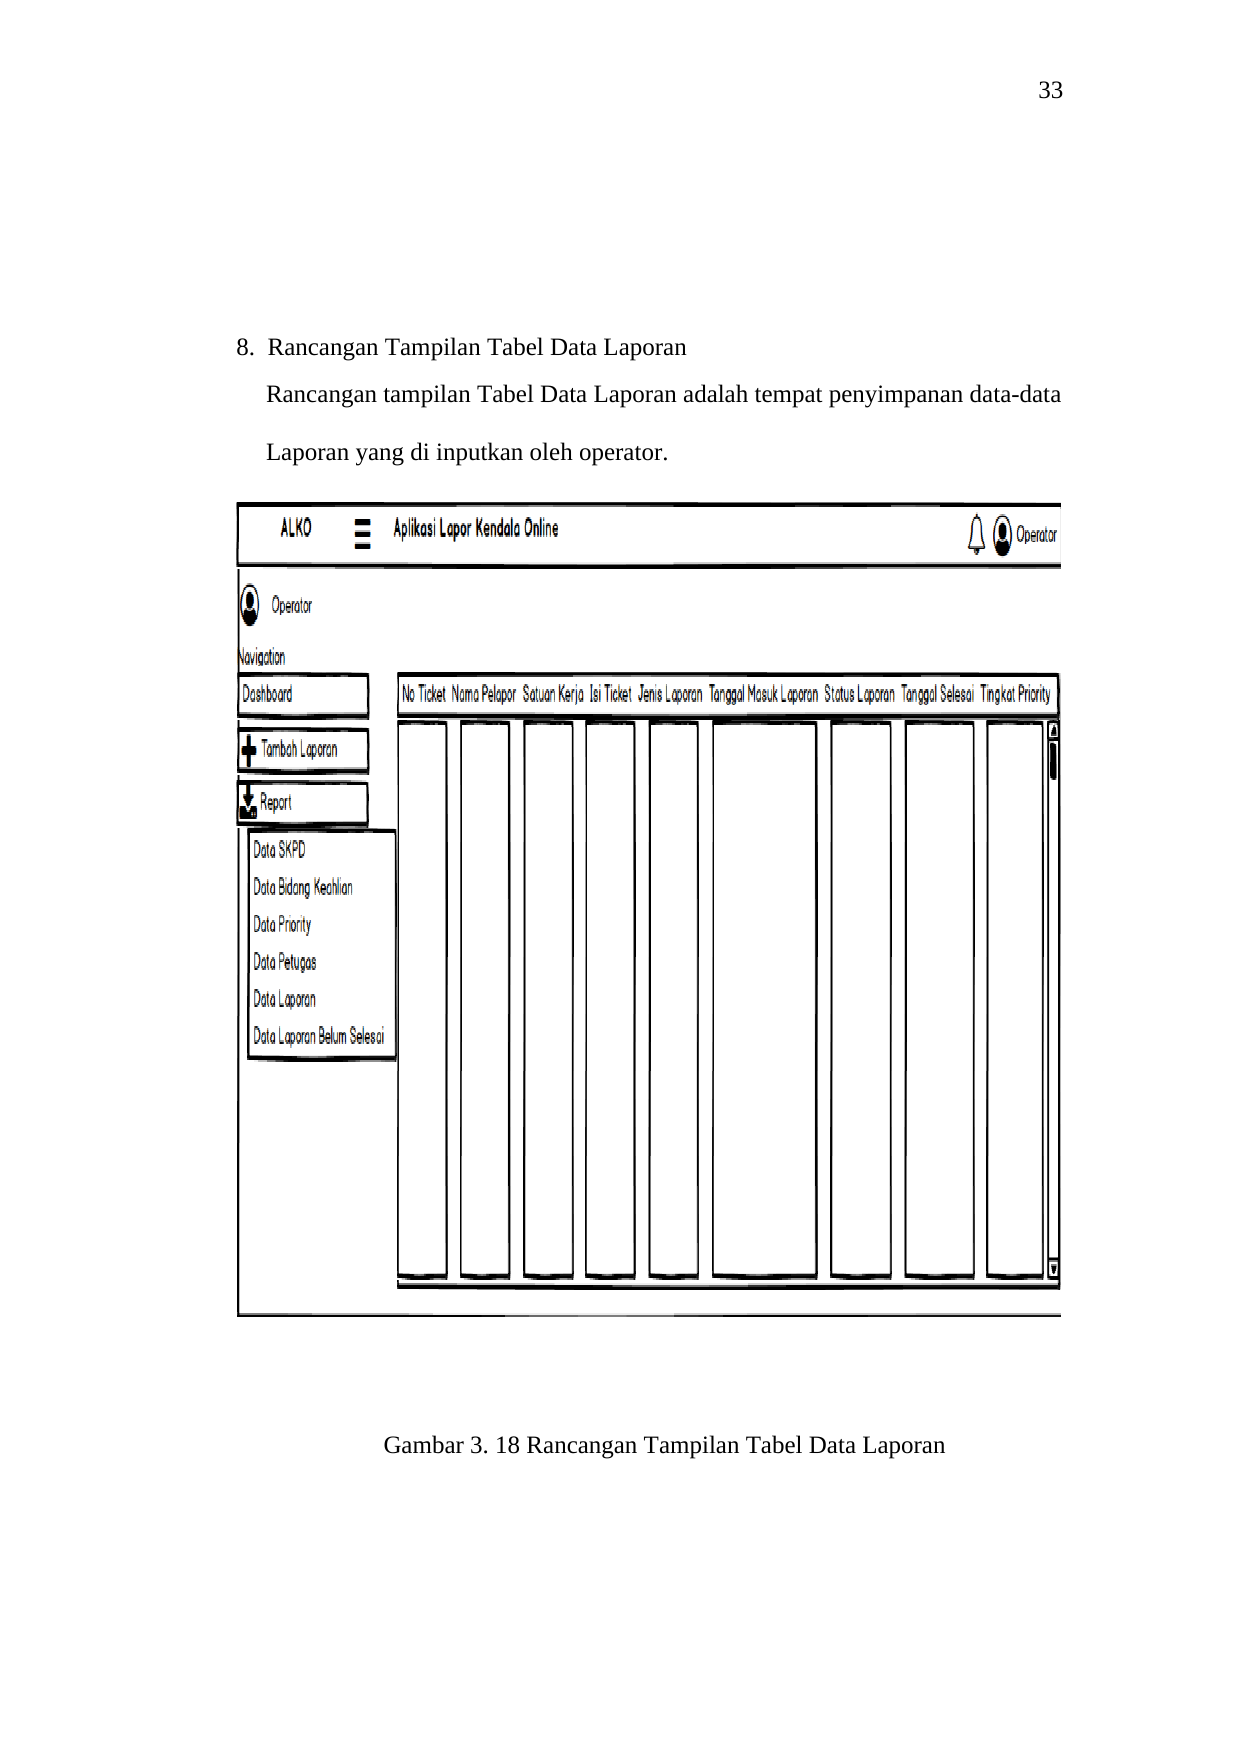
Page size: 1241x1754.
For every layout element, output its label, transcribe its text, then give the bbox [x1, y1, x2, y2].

text 8. Rancangan Tampilan Tabel Data Laporan [236, 332, 1063, 360]
picture [236, 502, 1060, 1317]
text Rancangan tampilan Tabel Data Laporan adalah tempat penyimpanan data-data Laporan yang di inputkan oleh operator. [266, 379, 1063, 466]
